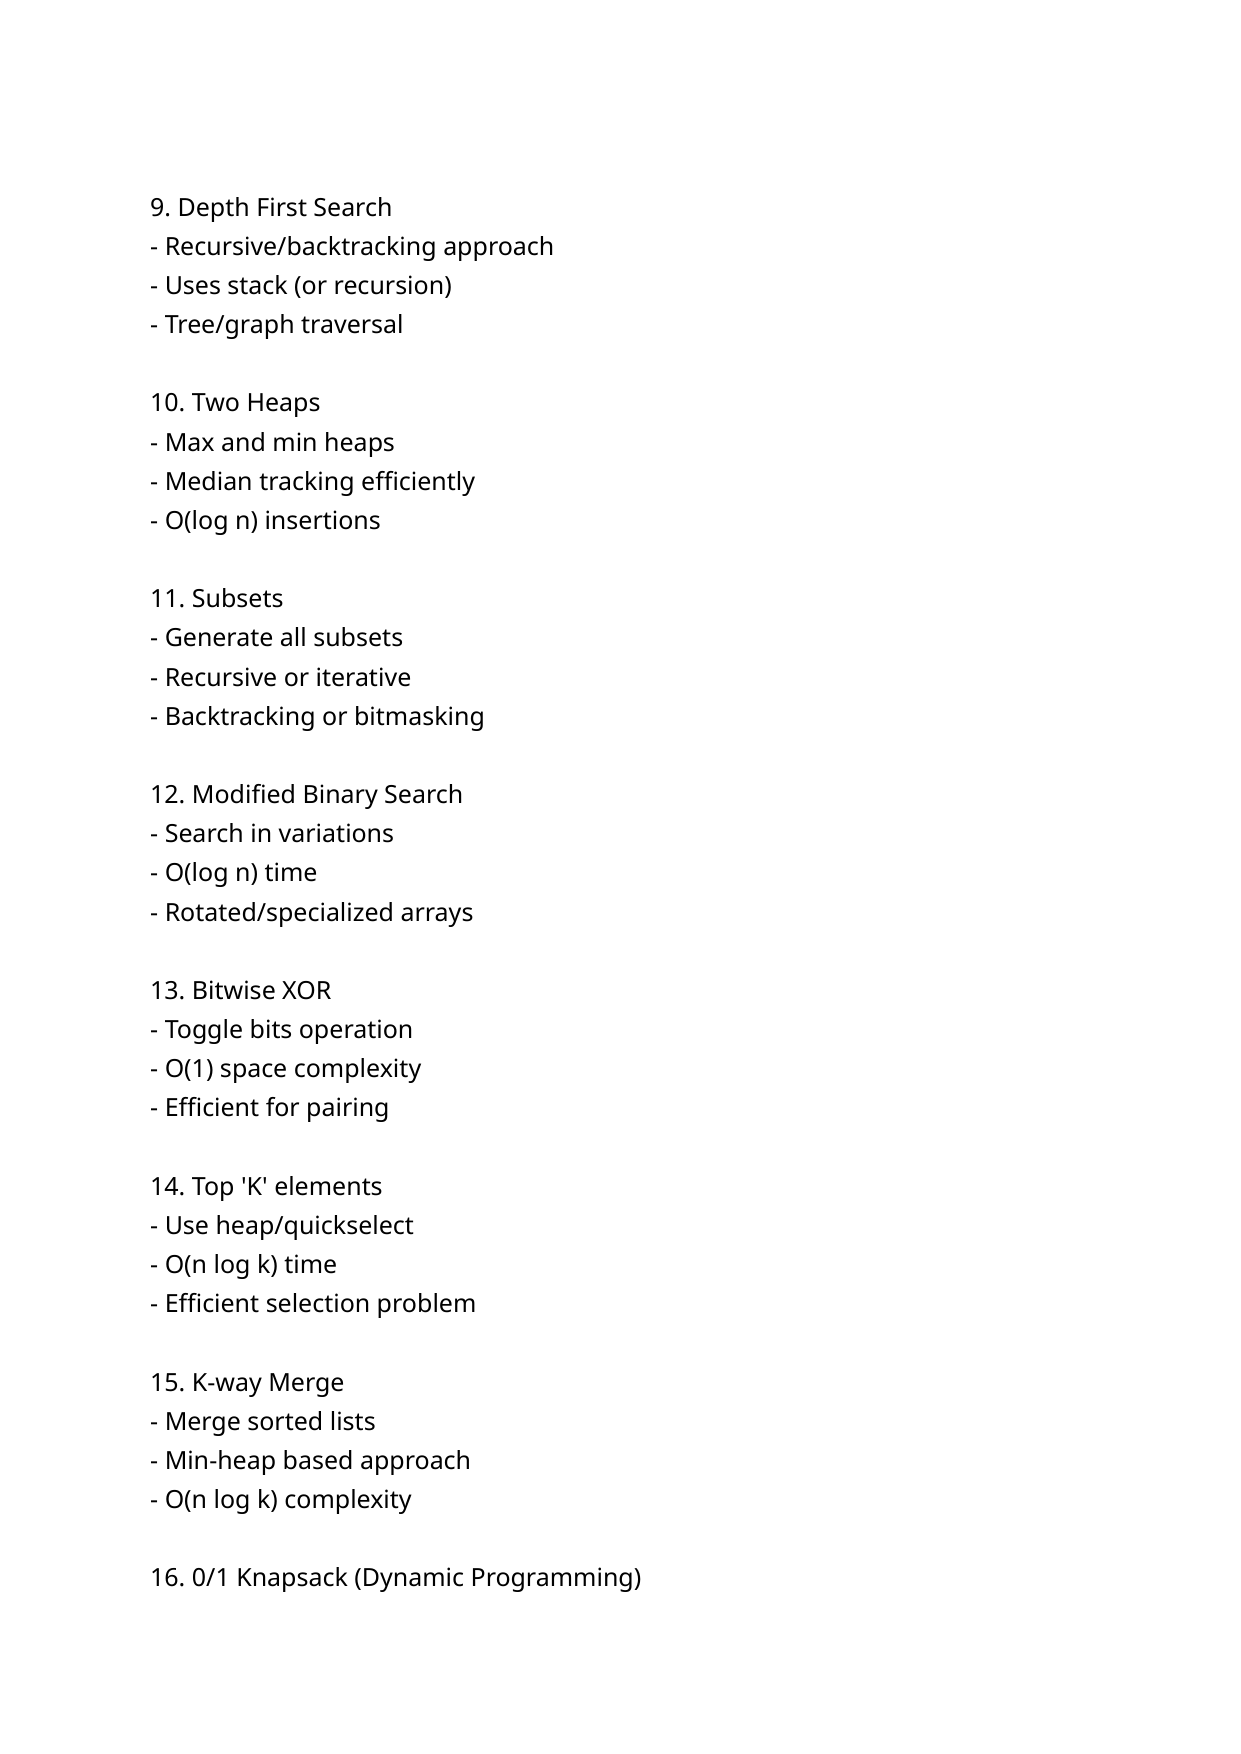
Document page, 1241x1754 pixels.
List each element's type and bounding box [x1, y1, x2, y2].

text [150, 150, 1090, 1596]
